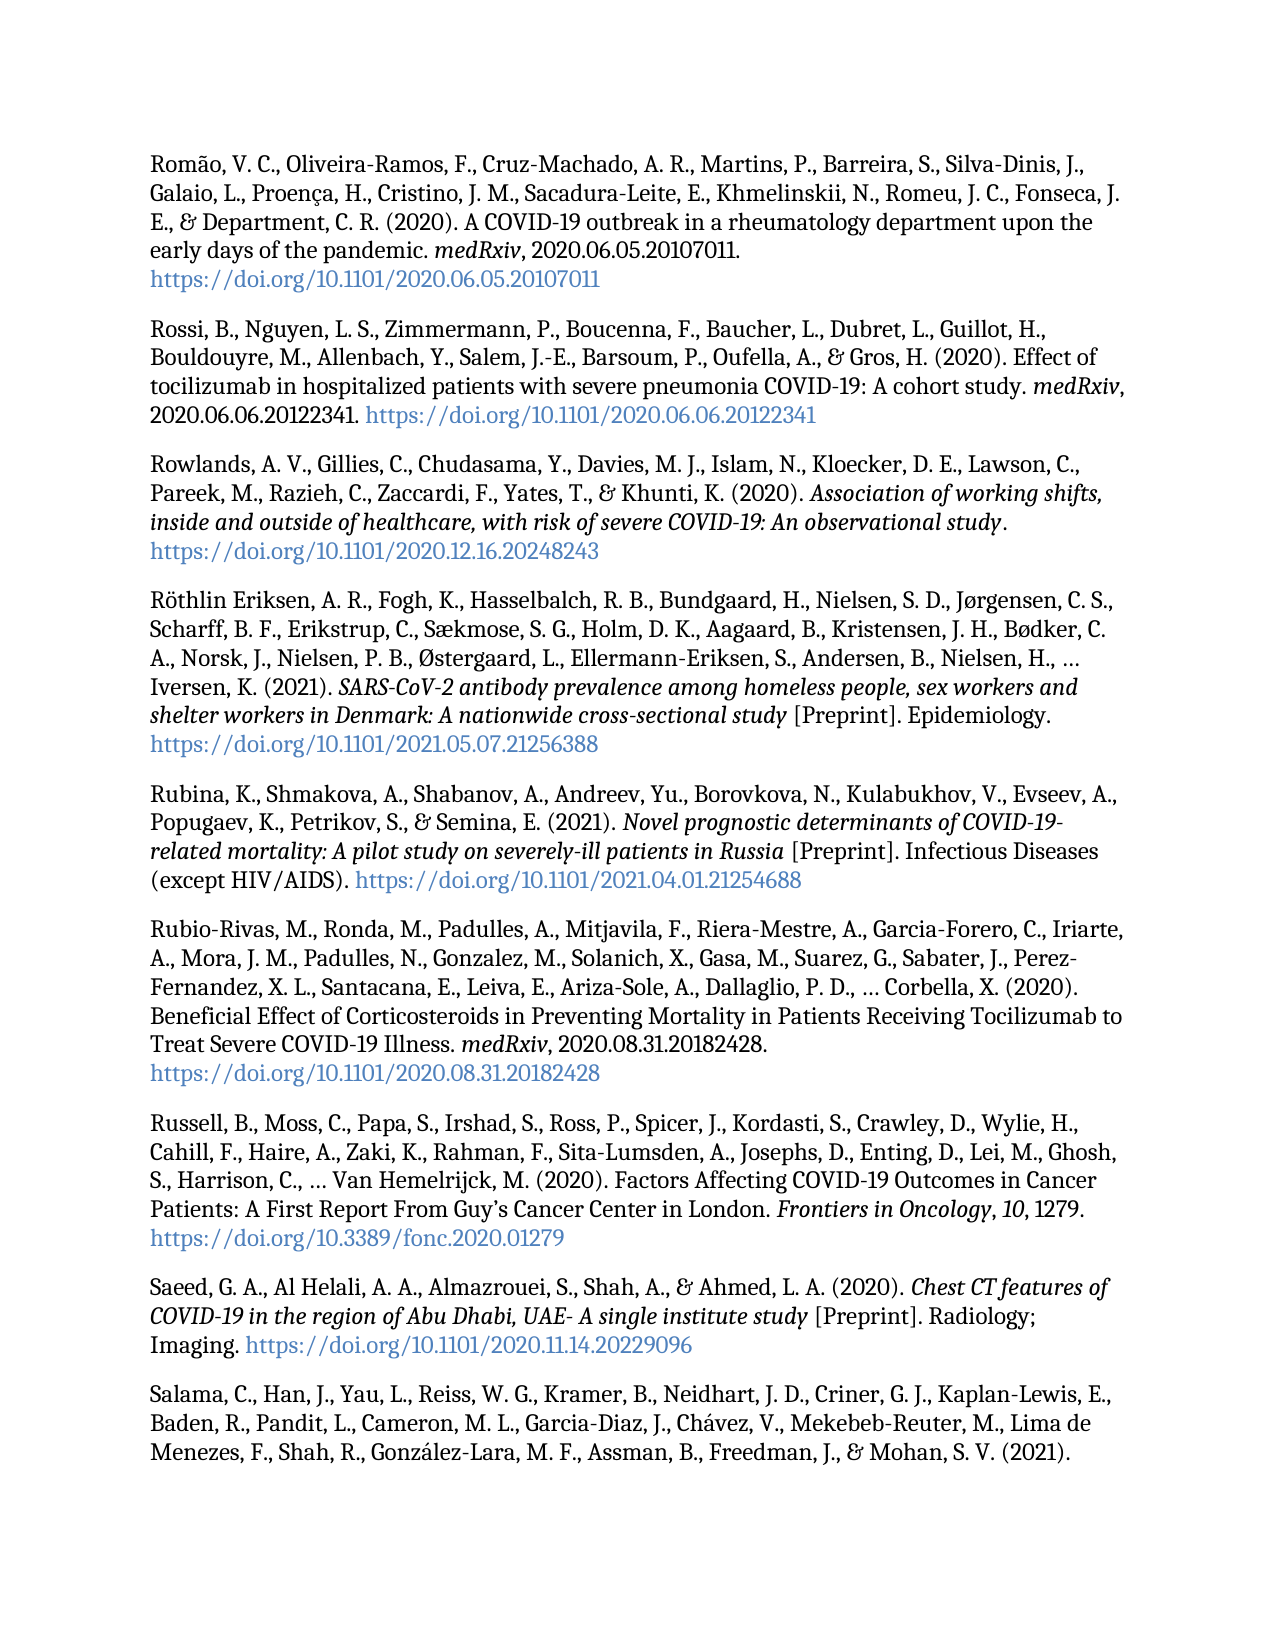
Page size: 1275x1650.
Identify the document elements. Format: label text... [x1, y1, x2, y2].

text Rowlands, A. V., Gillies, C., Chudasama, Y., Davies, M. J., Islam, N., Kloecker, D. E., Lawson, C., Pareek, M., Razieh, C., Zaccardi, F., Yates, T., & Khunti, K. (2020). Association of working shifts, inside and outside of healthcare, with risk of severe COVID-19: An observational study. https://doi.org/10.1101/2020.12.16.20248243 [150, 450, 1125, 565]
text Saeed, G. A., Al Helali, A. A., Almazrouei, S., Shah, A., & Ahmed, L. A. (2020). Chest CT features of COVID-19 in the region of Abu Dhabi, UAE- A single institute study [Preprint]. Radiology; Imaging. https://doi.org/10.1101/2020.11.14.20229096 [150, 1273, 1125, 1359]
text Romão, V. C., Oliveira-Ramos, F., Cruz-Machado, A. R., Martins, P., Barreira, S., Silva-Dinis, J., Galaio, L., Proença, H., Cristino, J. M., Sacadura-Leite, E., Khmelinskii, N., Romeu, J. C., Fonseca, J. E., & Department, C. R. (2020). A COVID-19 outbreak in a rheumatology department upon the early days of the pandemic. medRxiv, 2020.06.05.20107011. https://doi.org/10.1101/2020.06.05.20107011 [150, 150, 1125, 294]
text Russell, B., Moss, C., Papa, S., Irshad, S., Ross, P., Spicer, J., Kordasti, S., Crawley, D., Wylie, H., Cahill, F., Haire, A., Zaki, K., Rahman, F., Sita-Lumsden, A., Josephs, D., Enting, D., Lei, M., Ghosh, S., Harrison, C., … Van Hemelrijck, M. (2020). Factors Affecting COVID-19 Outcomes in Cancer Patients: A First Report From Guy’s Cancer Center in London. Frontiers in Oncology, 10, 1279. https://doi.org/10.3389/fonc.2020.01279 [150, 1109, 1125, 1252]
text Rubina, K., Shmakova, A., Shabanov, A., Andreev, Yu., Borovkova, N., Kulabukhov, V., Evseev, A., Popugaev, K., Petrikov, S., & Semina, E. (2021). Novel prognostic determinants of COVID-19-related mortality: A pilot study on severely-ill patients in Russia [Preprint]. Infectious Diseases (except HIV/AIDS). https://doi.org/10.1101/2021.04.01.21254688 [150, 779, 1125, 894]
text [150, 1380, 1125, 1467]
text Rossi, B., Nguyen, L. S., Zimmermann, P., Boucenna, F., Baucher, L., Dubret, L., Guillot, H., Bouldouyre, M., Allenbach, Y., Salem, J.-E., Barsoum, P., Oufella, A., & Gros, H. (2020). Effect of tocilizumab in hospitalized patients with severe pneumonia COVID-19: A cohort study. medRxiv, 2020.06.06.20122341. https://doi.org/10.1101/2020.06.06.20122341 [150, 314, 1125, 429]
text Rubio-Rivas, M., Ronda, M., Padulles, A., Mitjavila, F., Riera-Mestre, A., Garcia-Forero, C., Iriarte, A., Mora, J. M., Padulles, N., Gonzalez, M., Solanich, X., Gasa, M., Suarez, G., Sabater, J., Perez-Fernandez, X. L., Santacana, E., Leiva, E., Ariza-Sole, A., Dallaglio, P. D., … Corbella, X. (2020). Beneficial Effect of Corticosteroids in Preventing Mortality in Patients Receiving Tocilizumab to Treat Severe COVID-19 Illness. medRxiv, 2020.08.31.20182428. https://doi.org/10.1101/2020.08.31.20182428 [150, 915, 1125, 1088]
text Röthlin Eriksen, A. R., Fogh, K., Hasselbalch, R. B., Bundgaard, H., Nielsen, S. D., Jørgensen, C. S., Scharff, B. F., Erikstrup, C., Sækmose, S. G., Holm, D. K., Aagaard, B., Kristensen, J. H., Bødker, C. A., Norsk, J., Nielsen, P. B., Østergaard, L., Ellermann-Eriksen, S., Andersen, B., Nielsen, H., … Iversen, K. (2021). SARS-CoV-2 antibody prevalence among homeless people, sex workers and shelter workers in Denmark: A nationwide cross-sectional study [Preprint]. Epidemiology. https://doi.org/10.1101/2021.05.07.21256388 [150, 586, 1125, 759]
